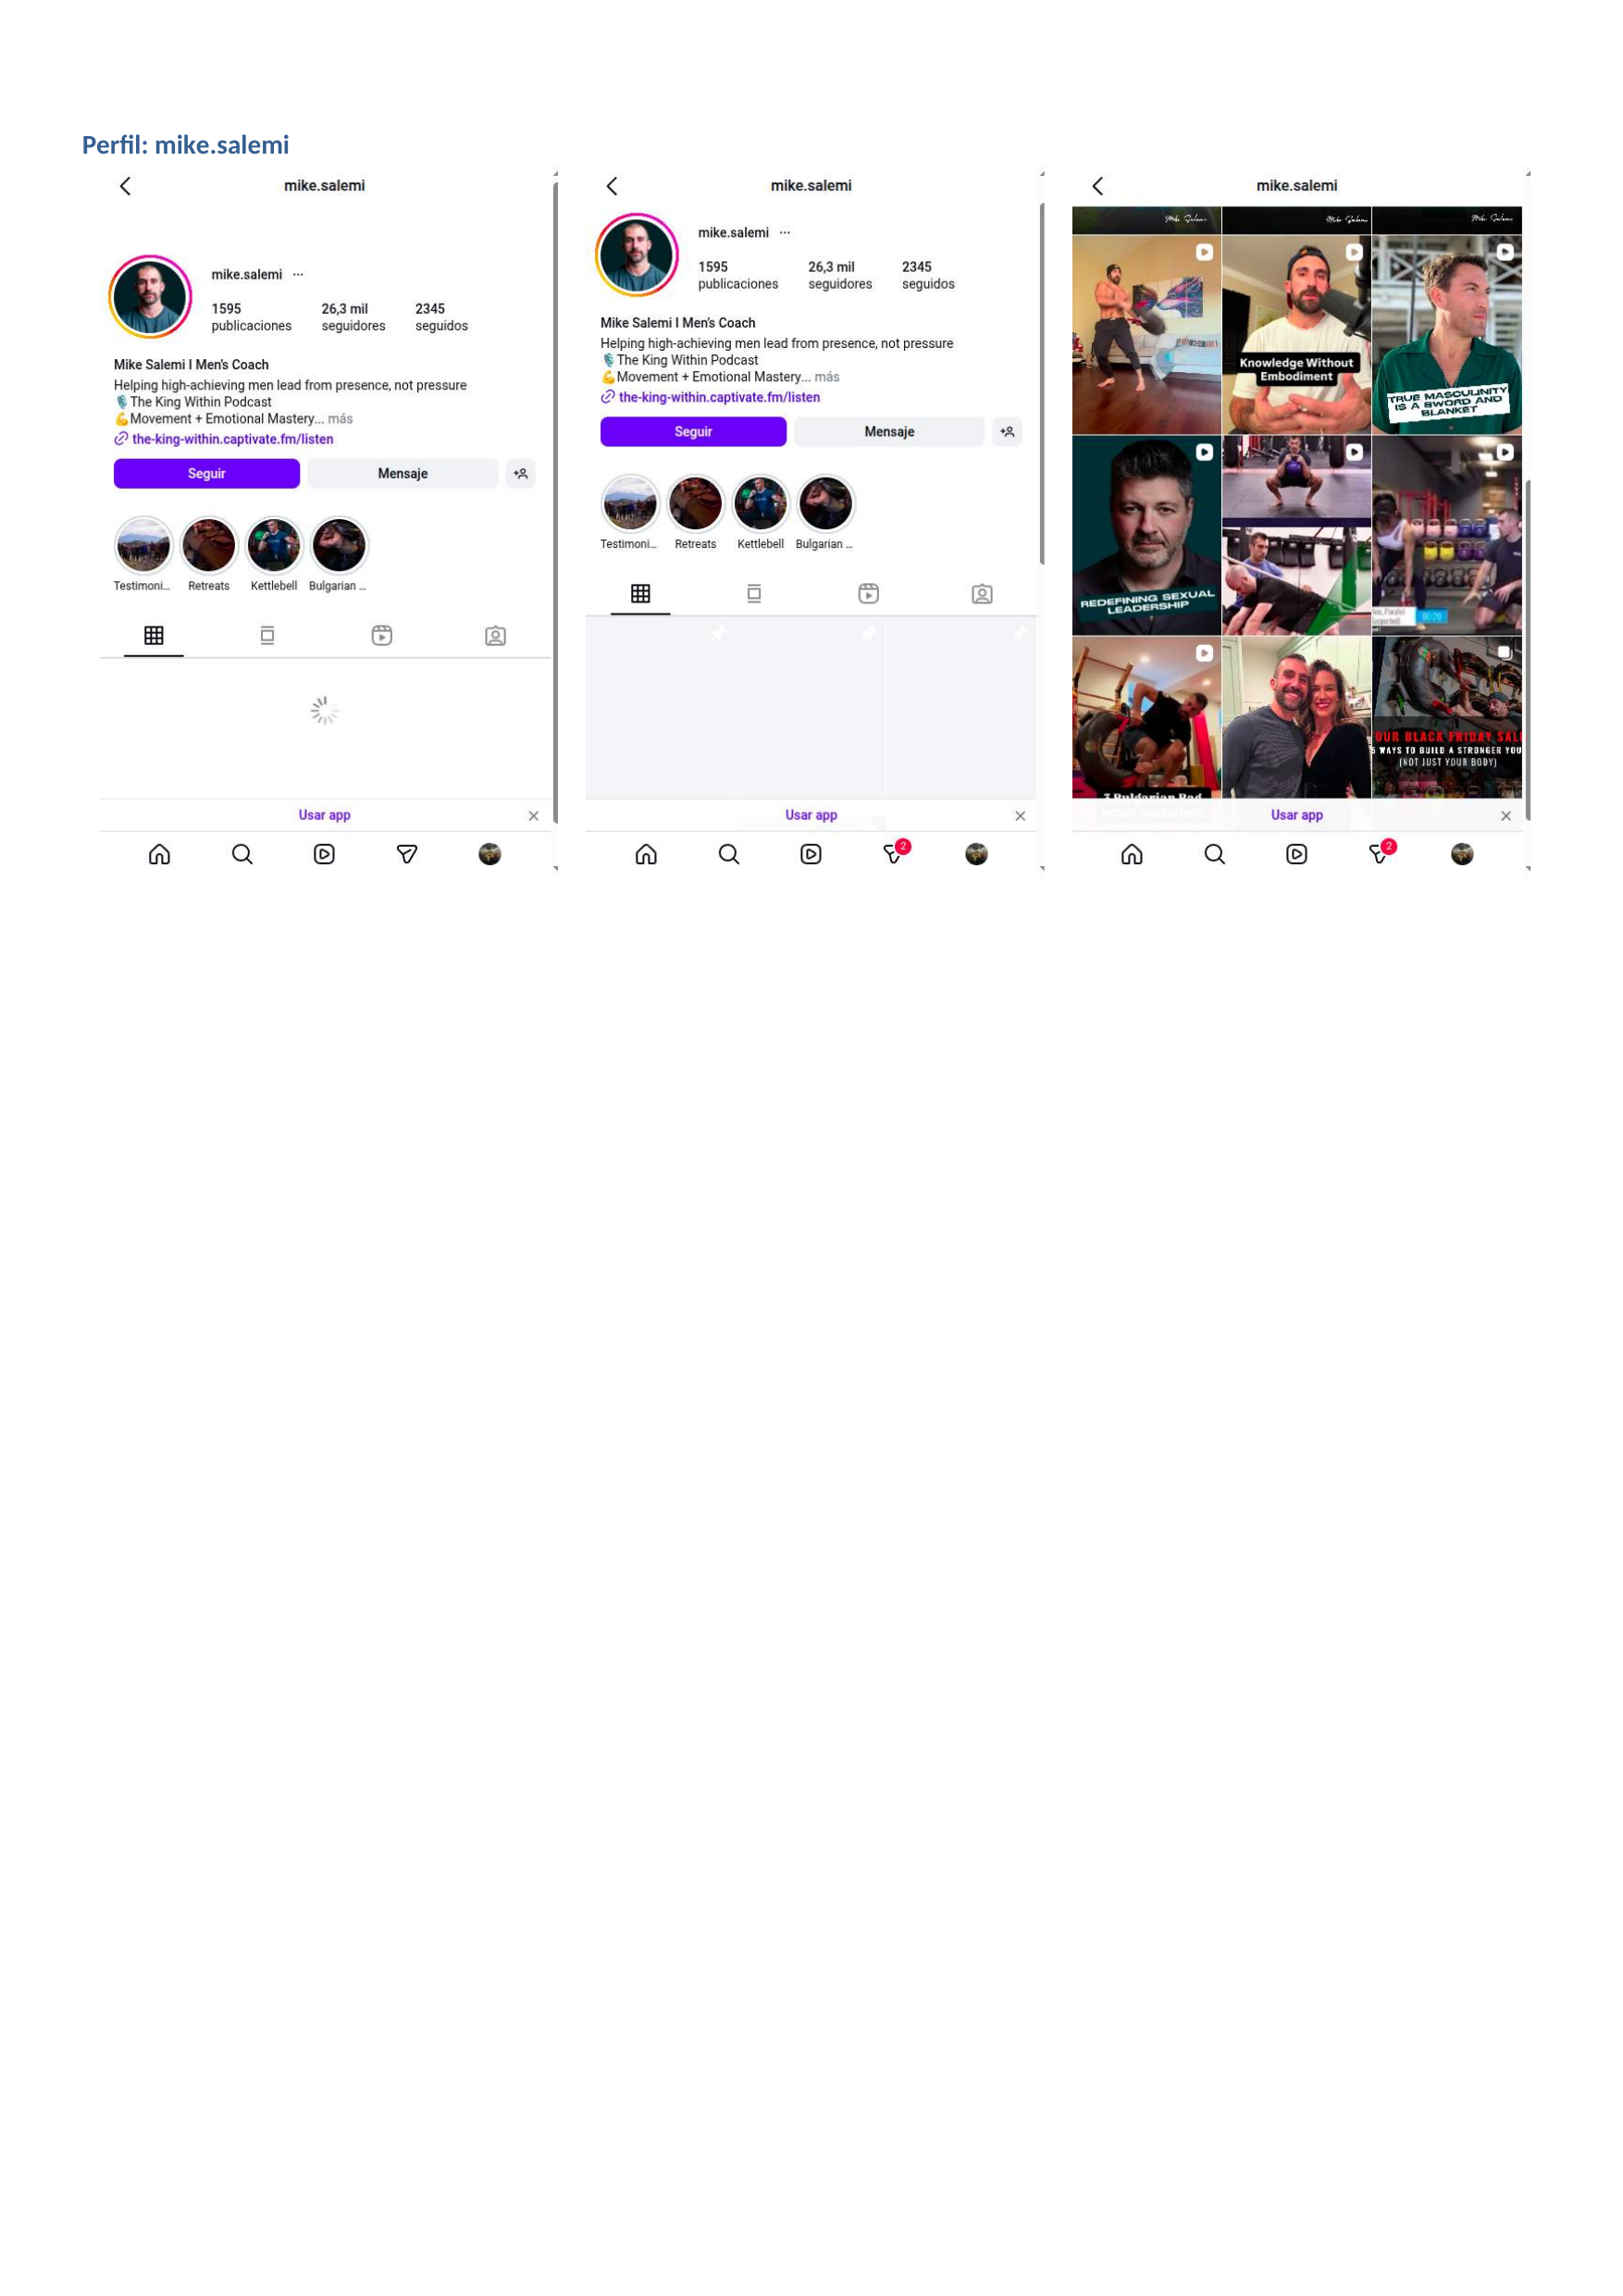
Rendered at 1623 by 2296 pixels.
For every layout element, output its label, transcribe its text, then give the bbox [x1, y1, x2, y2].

subtitle Perfil: mike.salemi [81, 128, 1541, 161]
table_header [1045, 167, 1530, 900]
table_header [558, 167, 1044, 900]
picture [99, 166, 558, 877]
picture [1072, 166, 1531, 877]
picture [586, 166, 1045, 877]
table_header [71, 167, 558, 900]
